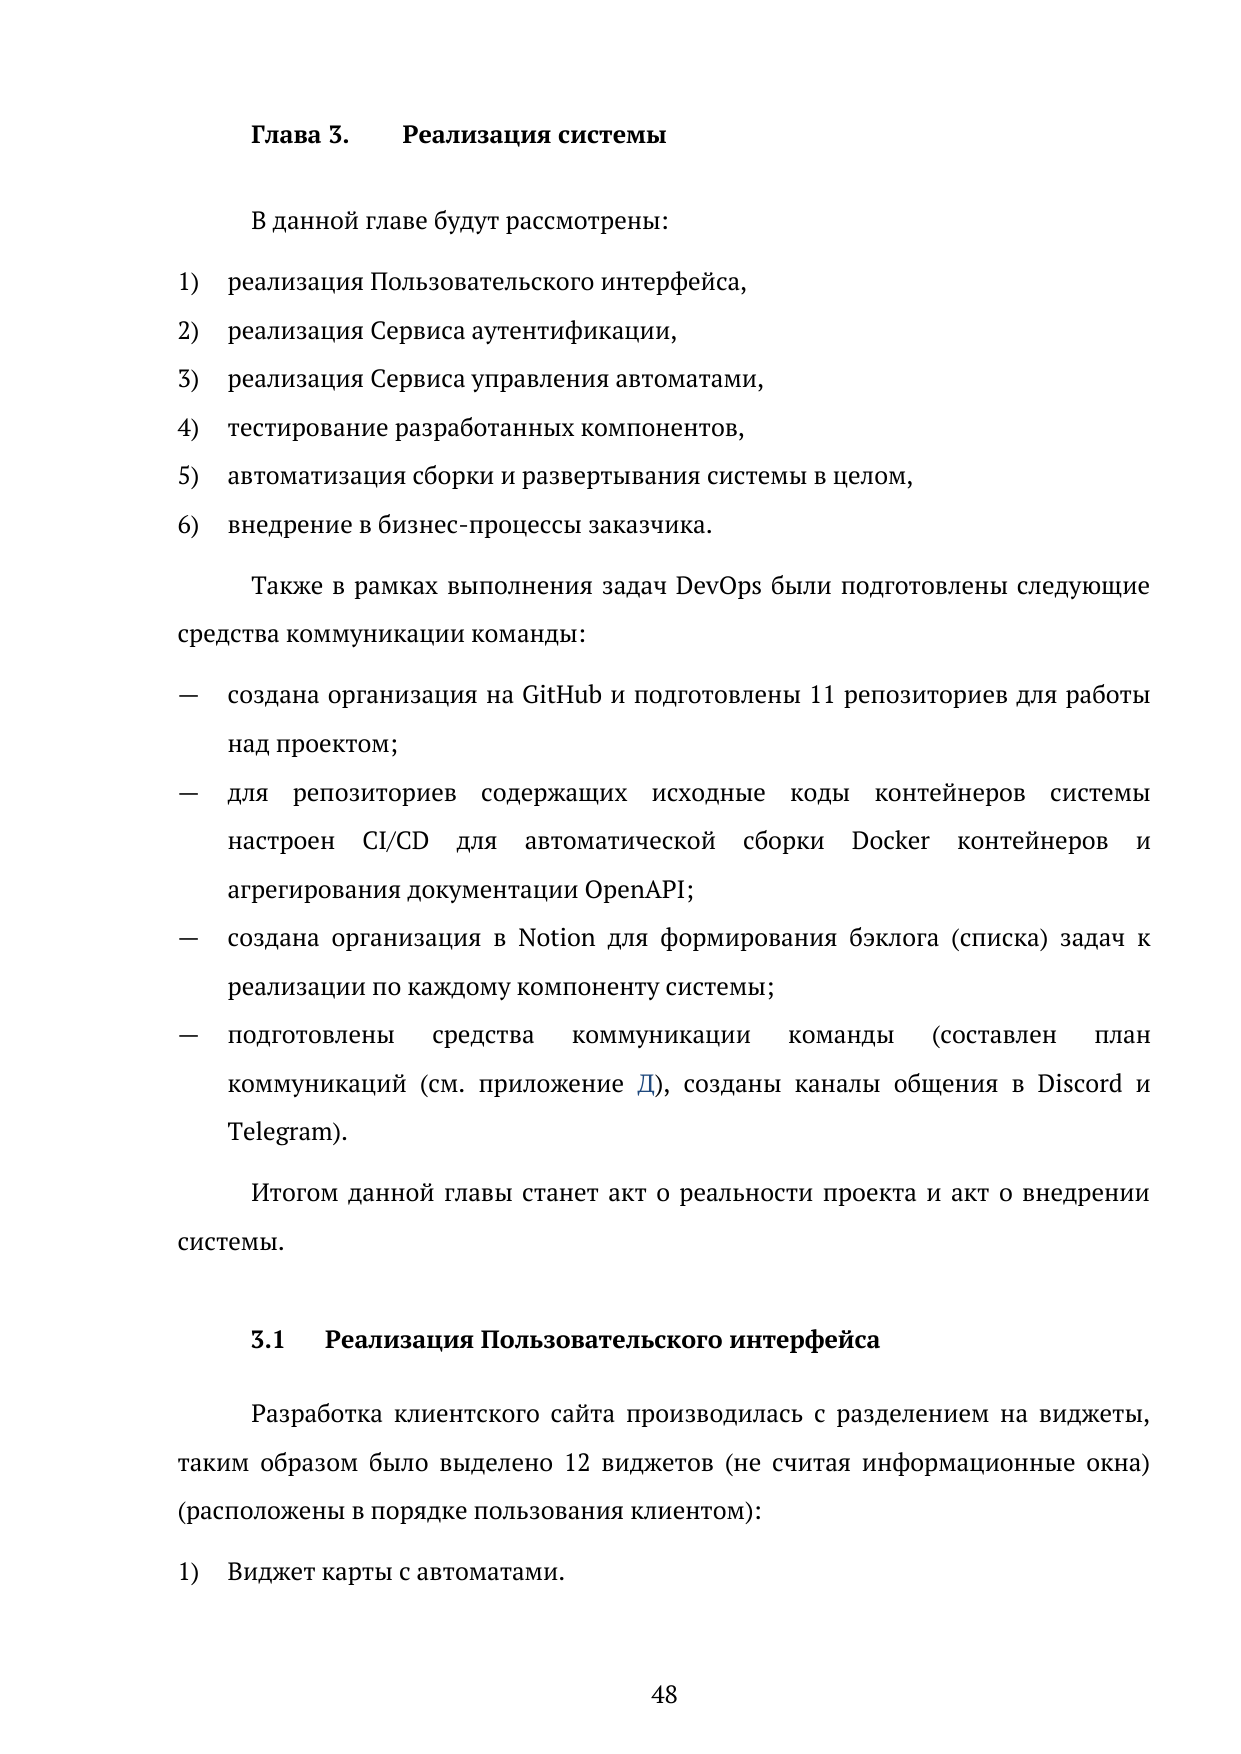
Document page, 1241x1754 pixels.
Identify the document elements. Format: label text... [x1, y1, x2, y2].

list внедрение в бизнес-процессы заказчика. [177, 508, 1152, 540]
text Также в рамках выполнения задач DevOps были подготовлены следующие средства коммуникации команды: [177, 569, 1152, 650]
list для репозиториев содержащих исходные коды контейнеров системы настроен CI/CD для автоматической сборки Docker контейнеров и агрегирования документации OpenAPI; [177, 776, 1152, 905]
list автоматизация сборки и развертывания системы в целом, [177, 459, 1152, 492]
list создана организация на GitHub и подготовлены 11 репозиториев для работы над проектом; [177, 678, 1152, 759]
subtitle Реализация Пользовательского интерфейса [250, 1323, 1152, 1356]
list реализация Пользовательского интерфейса, [177, 265, 1152, 298]
list реализация Сервиса управления автоматами, [177, 362, 1152, 395]
text Разработка клиентского сайта производилась с разделением на виджеты, таким образом было выделено 12 виджетов (не считая информационные окна) (расположены в порядке пользования клиентом): [177, 1397, 1152, 1527]
list Виджет карты с автоматами. [177, 1555, 1152, 1588]
text В данной главе будут рассмотрены: [177, 204, 1152, 237]
list создана организация в Notion для формирования бэклога (списка) задач к реализации по каждому компоненту системы; [177, 921, 1152, 1002]
subtitle Реализация системы [177, 118, 1152, 151]
list подготовлены средства коммуникации команды (составлен план коммуникаций (см. приложение Д), созданы каналы общения в Discord и Telegram). [177, 1018, 1152, 1148]
list реализация Сервиса аутентификации, [177, 314, 1152, 346]
list тестирование разработанных компонентов, [177, 411, 1152, 443]
text Итогом данной главы станет акт о реальности проекта и акт о внедрении системы. [177, 1176, 1152, 1257]
